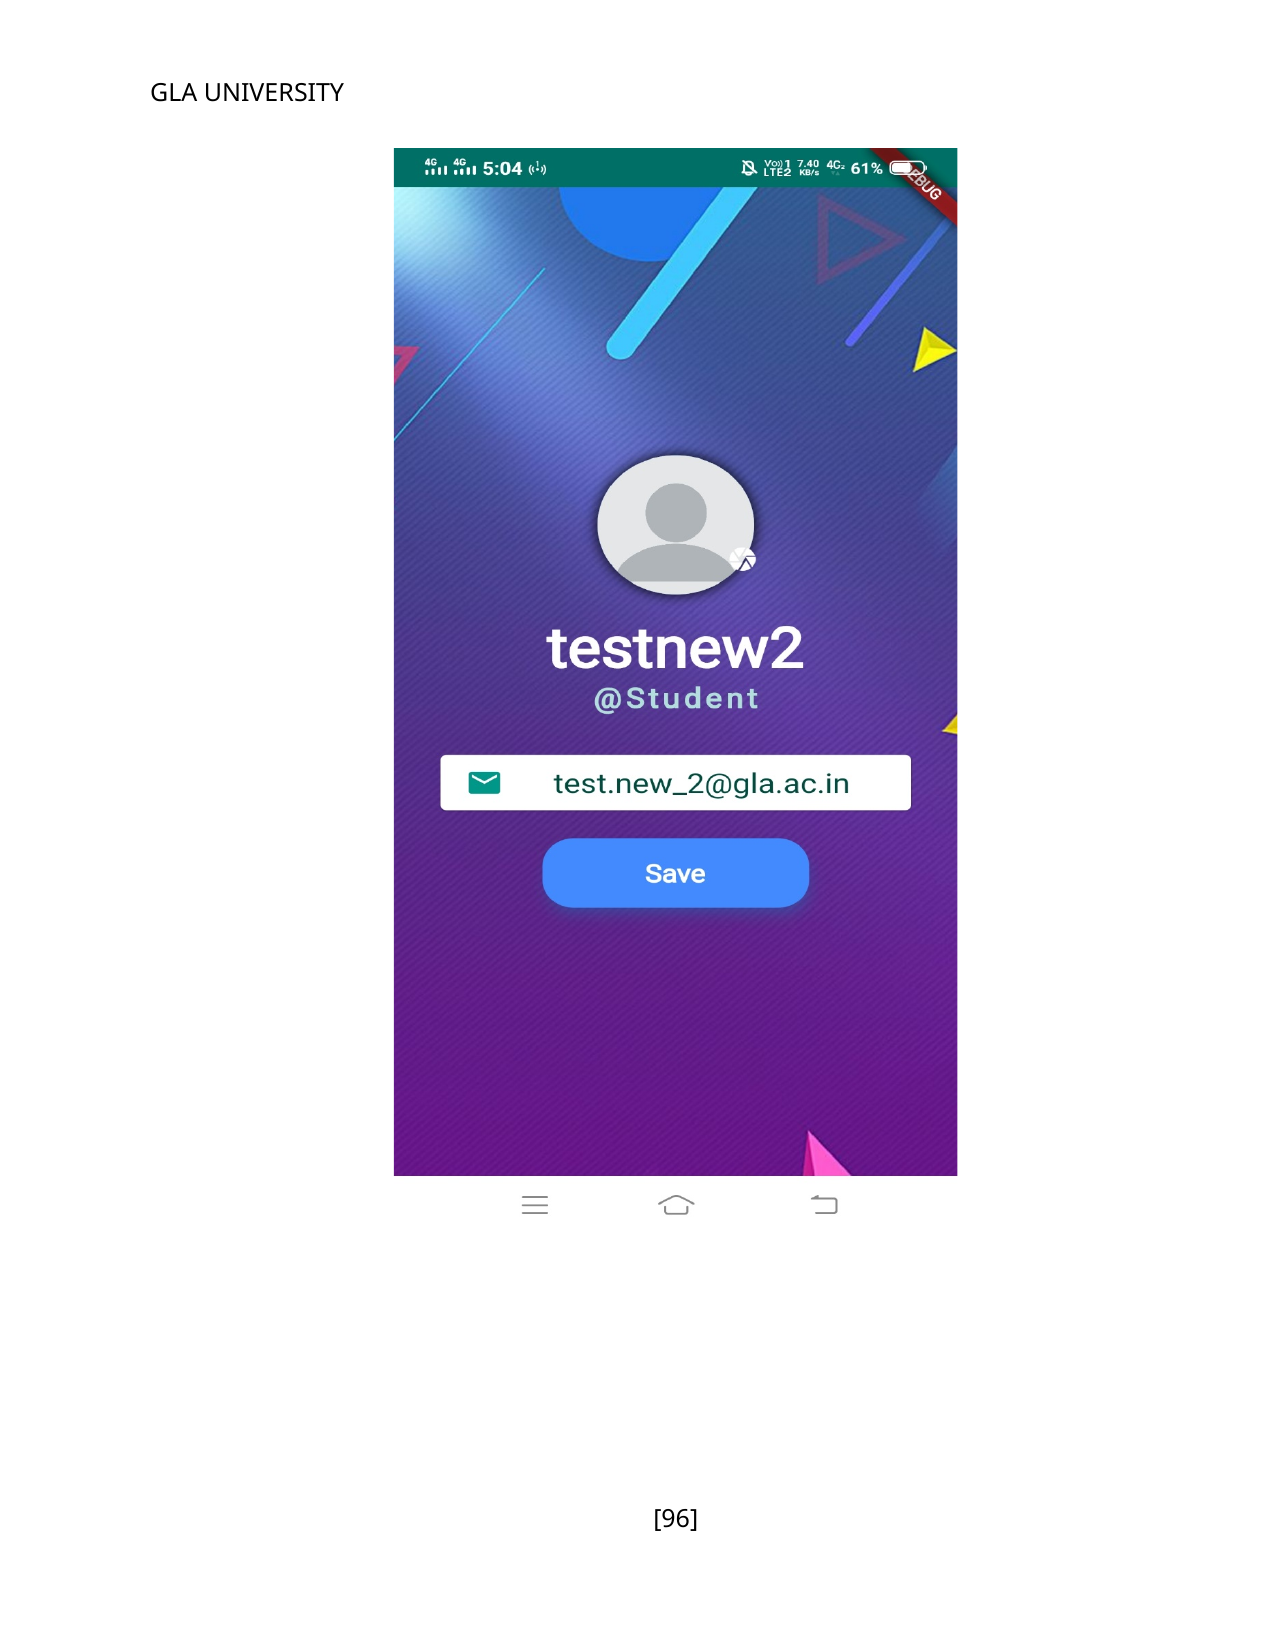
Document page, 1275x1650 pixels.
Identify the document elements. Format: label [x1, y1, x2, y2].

picture [393, 148, 958, 1234]
